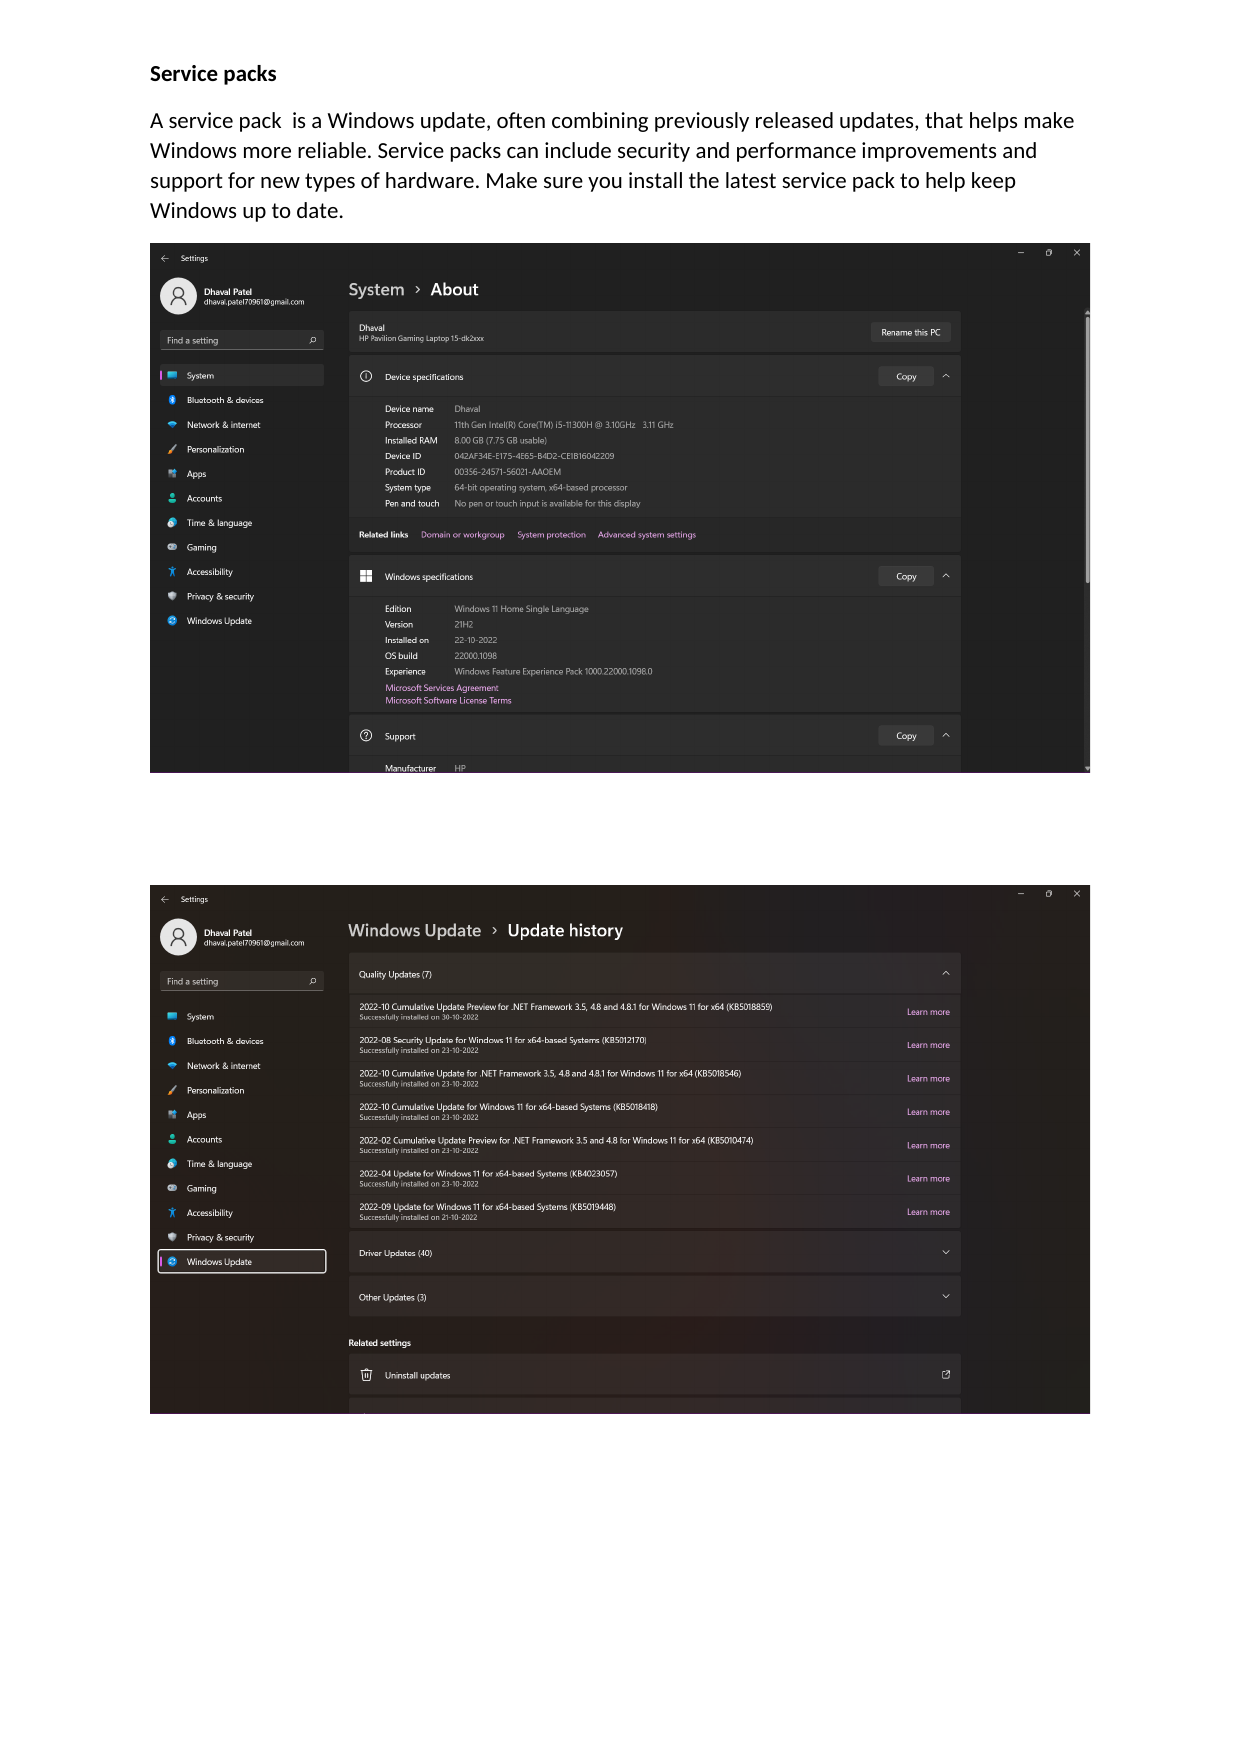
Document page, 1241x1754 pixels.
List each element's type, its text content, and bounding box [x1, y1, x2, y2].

text A service pack is a Windows update, often combining previously released updates, that helps make Windows more reliable. Service packs can include security and performance improvements and support for new types of hardware. Make sure you install the latest service pack to help keep Windows up to date. [150, 106, 1090, 224]
text Service packs [150, 59, 1090, 87]
picture [150, 243, 1091, 773]
picture [150, 885, 1091, 1414]
